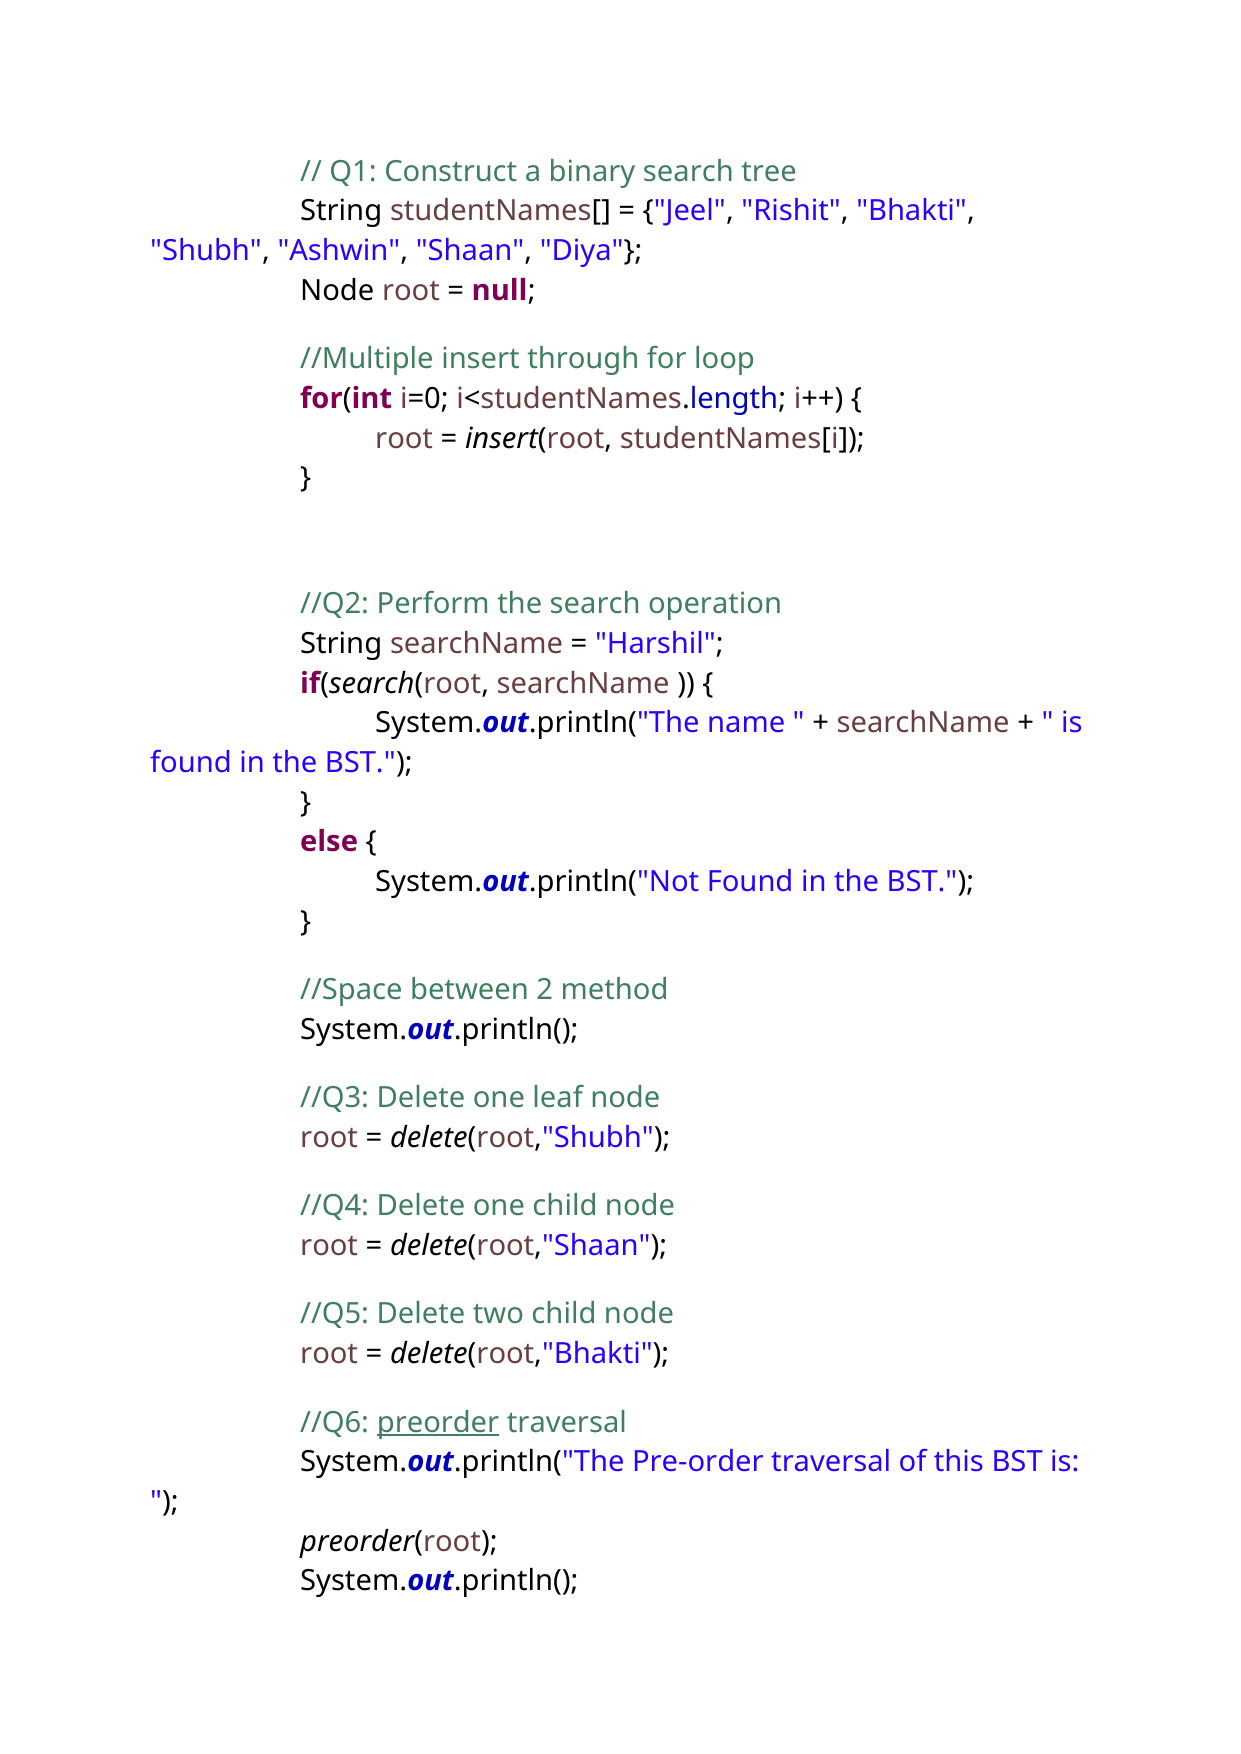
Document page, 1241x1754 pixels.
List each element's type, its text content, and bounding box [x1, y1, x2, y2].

text //Multiple insert through for loop [150, 337, 1090, 377]
text root = delete(root,"Bhakti"); [150, 1332, 1090, 1372]
text System.out.println(); [150, 1560, 1090, 1599]
text // Q1: Construct a binary search tree [150, 150, 1090, 190]
text root = delete(root,"Shaan"); [150, 1224, 1090, 1264]
text String searchName = "Harshil"; [150, 622, 1090, 662]
text else { [150, 821, 1090, 860]
text if(search(root, searchName )) { [150, 662, 1090, 702]
text root = delete(root,"Shubh"); [150, 1116, 1090, 1156]
text } [150, 900, 1090, 940]
text String studentNames[] = {"Jeel", "Rishit", "Bhakti", "Shubh", "Ashwin", "Shaan", "Diya"}; [150, 190, 1090, 269]
text root = insert(root, studentNames[i]); [150, 417, 1090, 457]
text Node root = null; [150, 269, 1090, 309]
text //Q2: Perform the search operation [150, 582, 1090, 622]
text for(int i=0; i<studentNames.length; i++) { [150, 377, 1090, 417]
text System.out.println(); [150, 1008, 1090, 1048]
text System.out.println("The name " + searchName + " is found in the BST."); [150, 702, 1090, 781]
text } [150, 457, 1090, 496]
text //Q4: Delete one child node [150, 1185, 1090, 1224]
text System.out.println("Not Found in the BST."); [150, 860, 1090, 900]
text } [150, 781, 1090, 821]
text System.out.println("The Pre-order traversal of this BST is: "); [150, 1441, 1090, 1520]
text //Q5: Delete two child node [150, 1293, 1090, 1332]
text //Q3: Delete one leaf node [150, 1077, 1090, 1116]
text preorder(root); [150, 1520, 1090, 1560]
text //Space between 2 method [150, 968, 1090, 1008]
text //Q6: preorder traversal [150, 1401, 1090, 1441]
